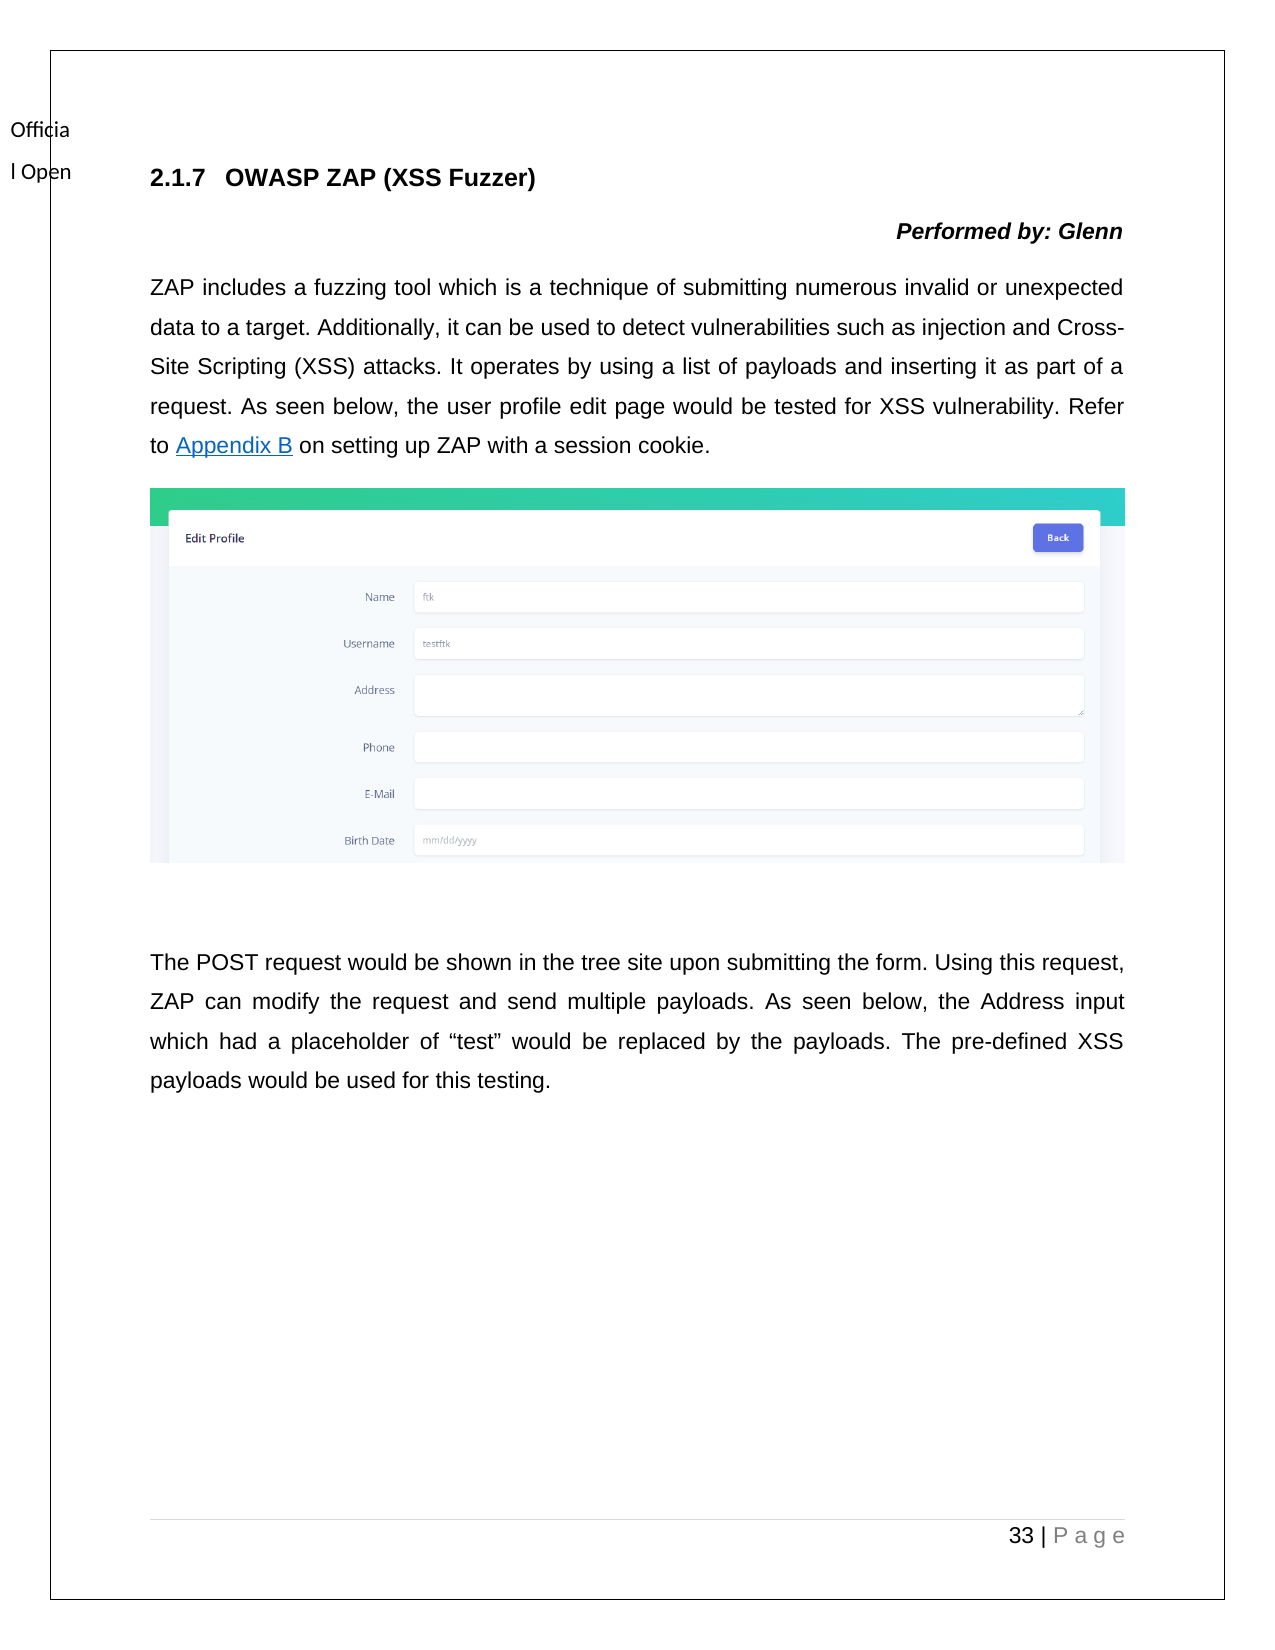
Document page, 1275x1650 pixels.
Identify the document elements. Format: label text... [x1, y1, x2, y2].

text Performed by: Glenn [150, 218, 1125, 244]
subtitle OWASP ZAP (XSS Fuzzer) [150, 162, 1125, 191]
text ZAP includes a fuzzing tool which is a technique of submitting numerous invalid or unexpected data to a target. Additionally, it can be used to detect vulnerabilities such as injection and Cross-Site Scripting (XSS) attacks. It operates by using a list of payloads and inserting it as part of a request. As seen below, the user profile edit page would be tested for XSS vulnerability. Refer to Appendix B on setting up ZAP with a session cookie. [150, 274, 1125, 458]
picture [150, 488, 1125, 863]
text The POST request would be shown in the tree site upon submitting the form. Using this request, ZAP can modify the request and send multiple payloads. As seen below, the Address input which had a placeholder of “test” would be replaced by the payloads. The pre-defined XSS payloads would be used for this testing. [150, 949, 1125, 1094]
